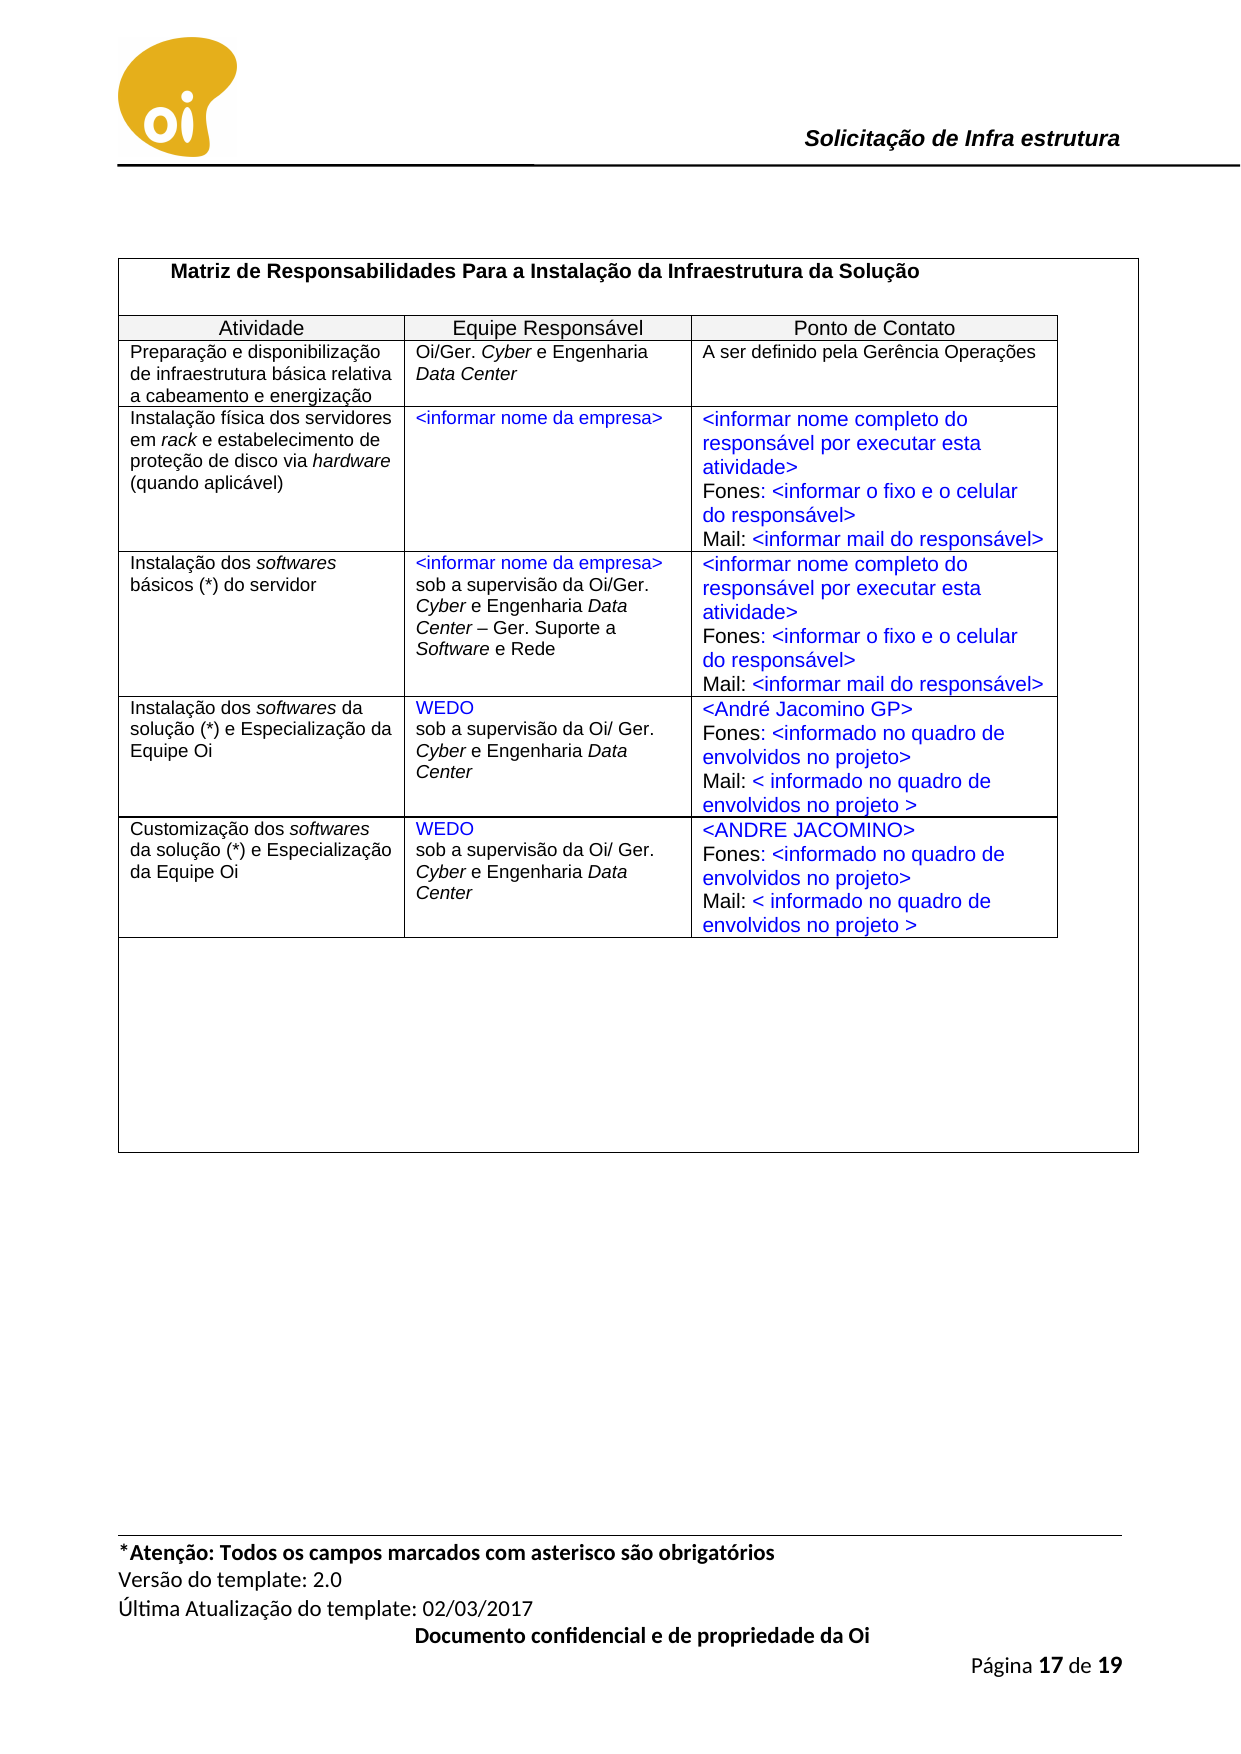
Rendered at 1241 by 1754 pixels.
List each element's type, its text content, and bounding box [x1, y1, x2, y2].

table_header Matriz de Responsabilidades Para a Instalação da Infraestrutura da Solução [119, 259, 1138, 1152]
picture [118, 37, 237, 157]
